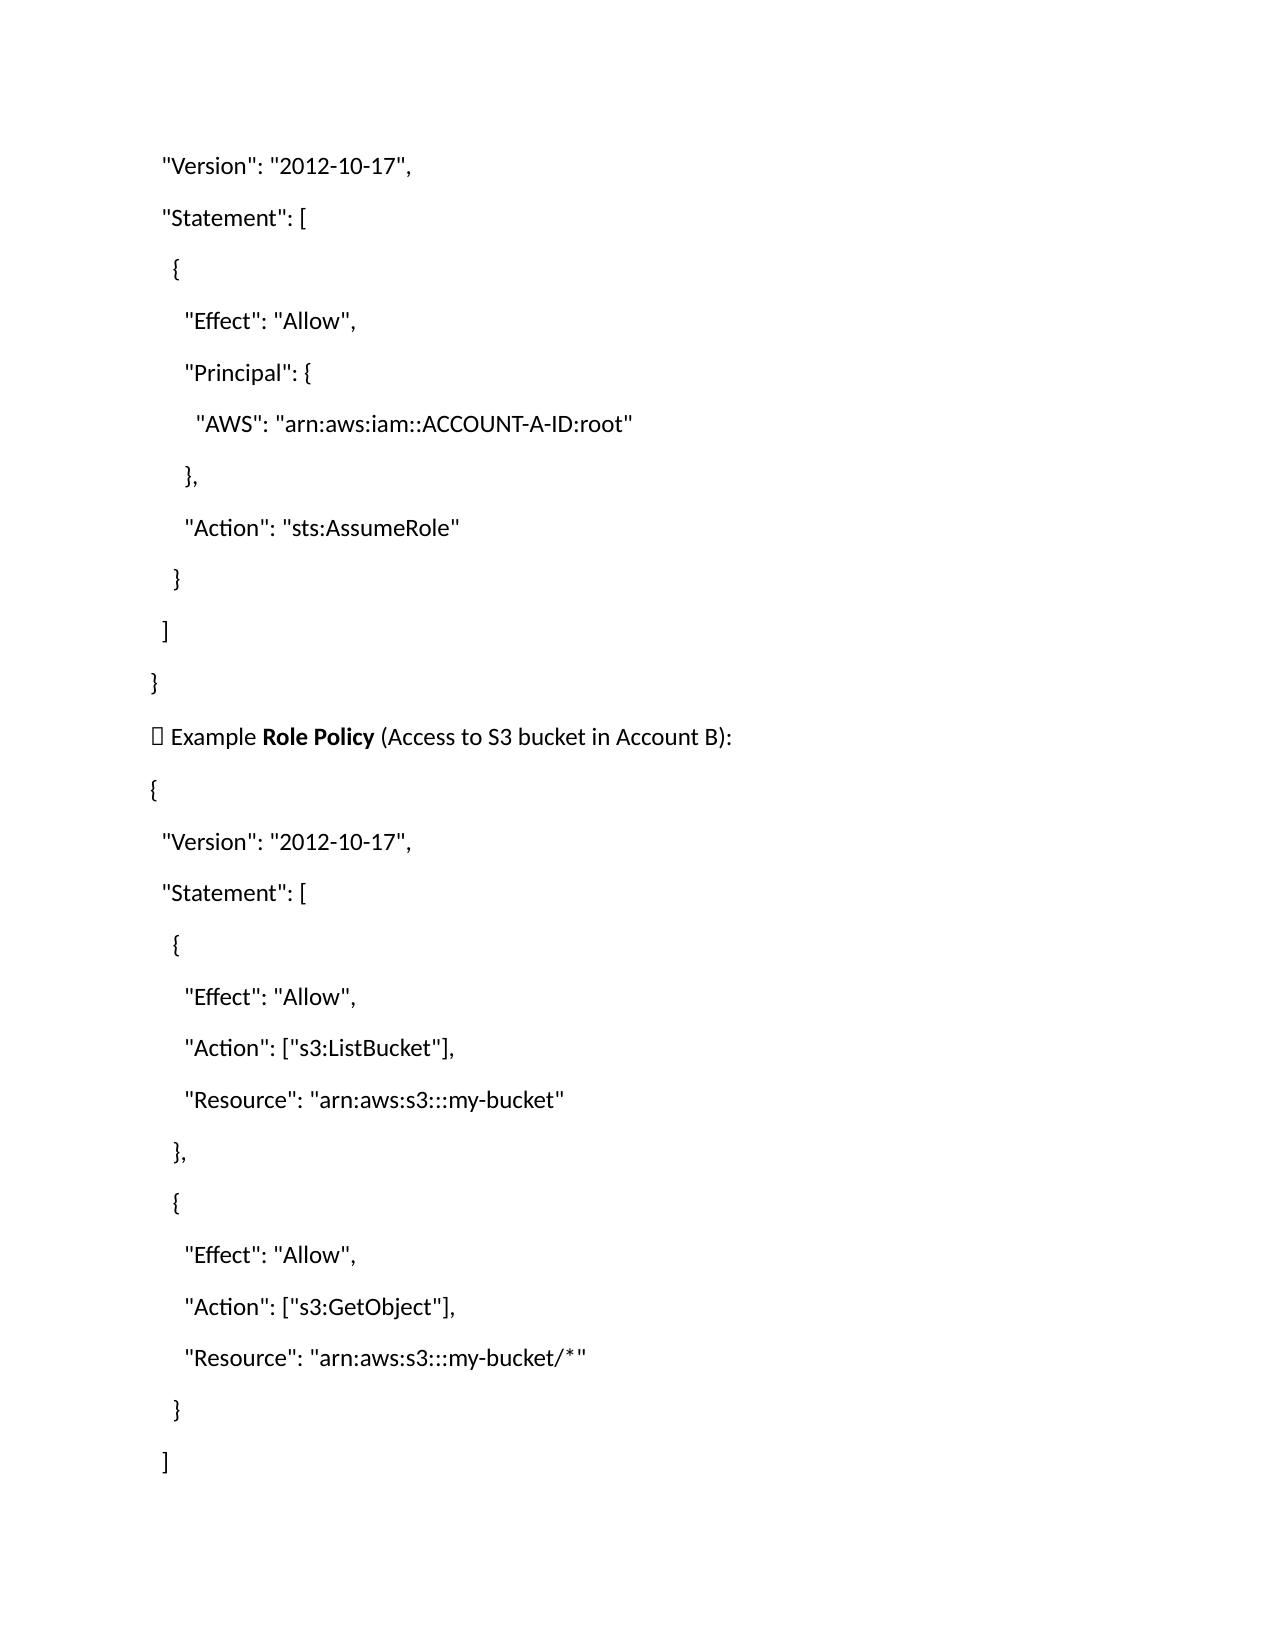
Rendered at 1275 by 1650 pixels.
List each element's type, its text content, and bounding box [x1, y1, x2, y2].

text "Principal": { [150, 357, 1125, 387]
text }, [150, 1136, 1125, 1166]
text { [150, 929, 1125, 960]
text "Statement": [ [150, 202, 1125, 232]
text } [150, 563, 1125, 594]
text { [150, 1187, 1125, 1218]
text "Action": ["s3:GetObject"], [150, 1291, 1125, 1321]
text "Resource": "arn:aws:s3:::my-bucket" [150, 1084, 1125, 1115]
text { [150, 253, 1125, 284]
text ] [150, 1446, 1125, 1476]
text "AWS": "arn:aws:iam::ACCOUNT-A-ID:root" [150, 408, 1125, 439]
text "Action": "sts:AssumeRole" [150, 512, 1125, 542]
text }, [150, 460, 1125, 491]
text { [150, 774, 1125, 805]
text } [150, 1394, 1125, 1425]
text "Resource": "arn:aws:s3:::my-bucket/*" [150, 1342, 1125, 1373]
text } [150, 667, 1125, 697]
text "Action": ["s3:ListBucket"], [150, 1032, 1125, 1063]
text ] [150, 615, 1125, 646]
text "Version": "2012-10-17", [150, 150, 1125, 181]
text "Version": "2012-10-17", [150, 826, 1125, 856]
text ✅ Example Role Policy (Access to S3 bucket in Account B): [150, 718, 1125, 752]
text "Statement": [ [150, 877, 1125, 908]
text "Effect": "Allow", [150, 305, 1125, 336]
text "Effect": "Allow", [150, 1239, 1125, 1270]
text "Effect": "Allow", [150, 981, 1125, 1011]
